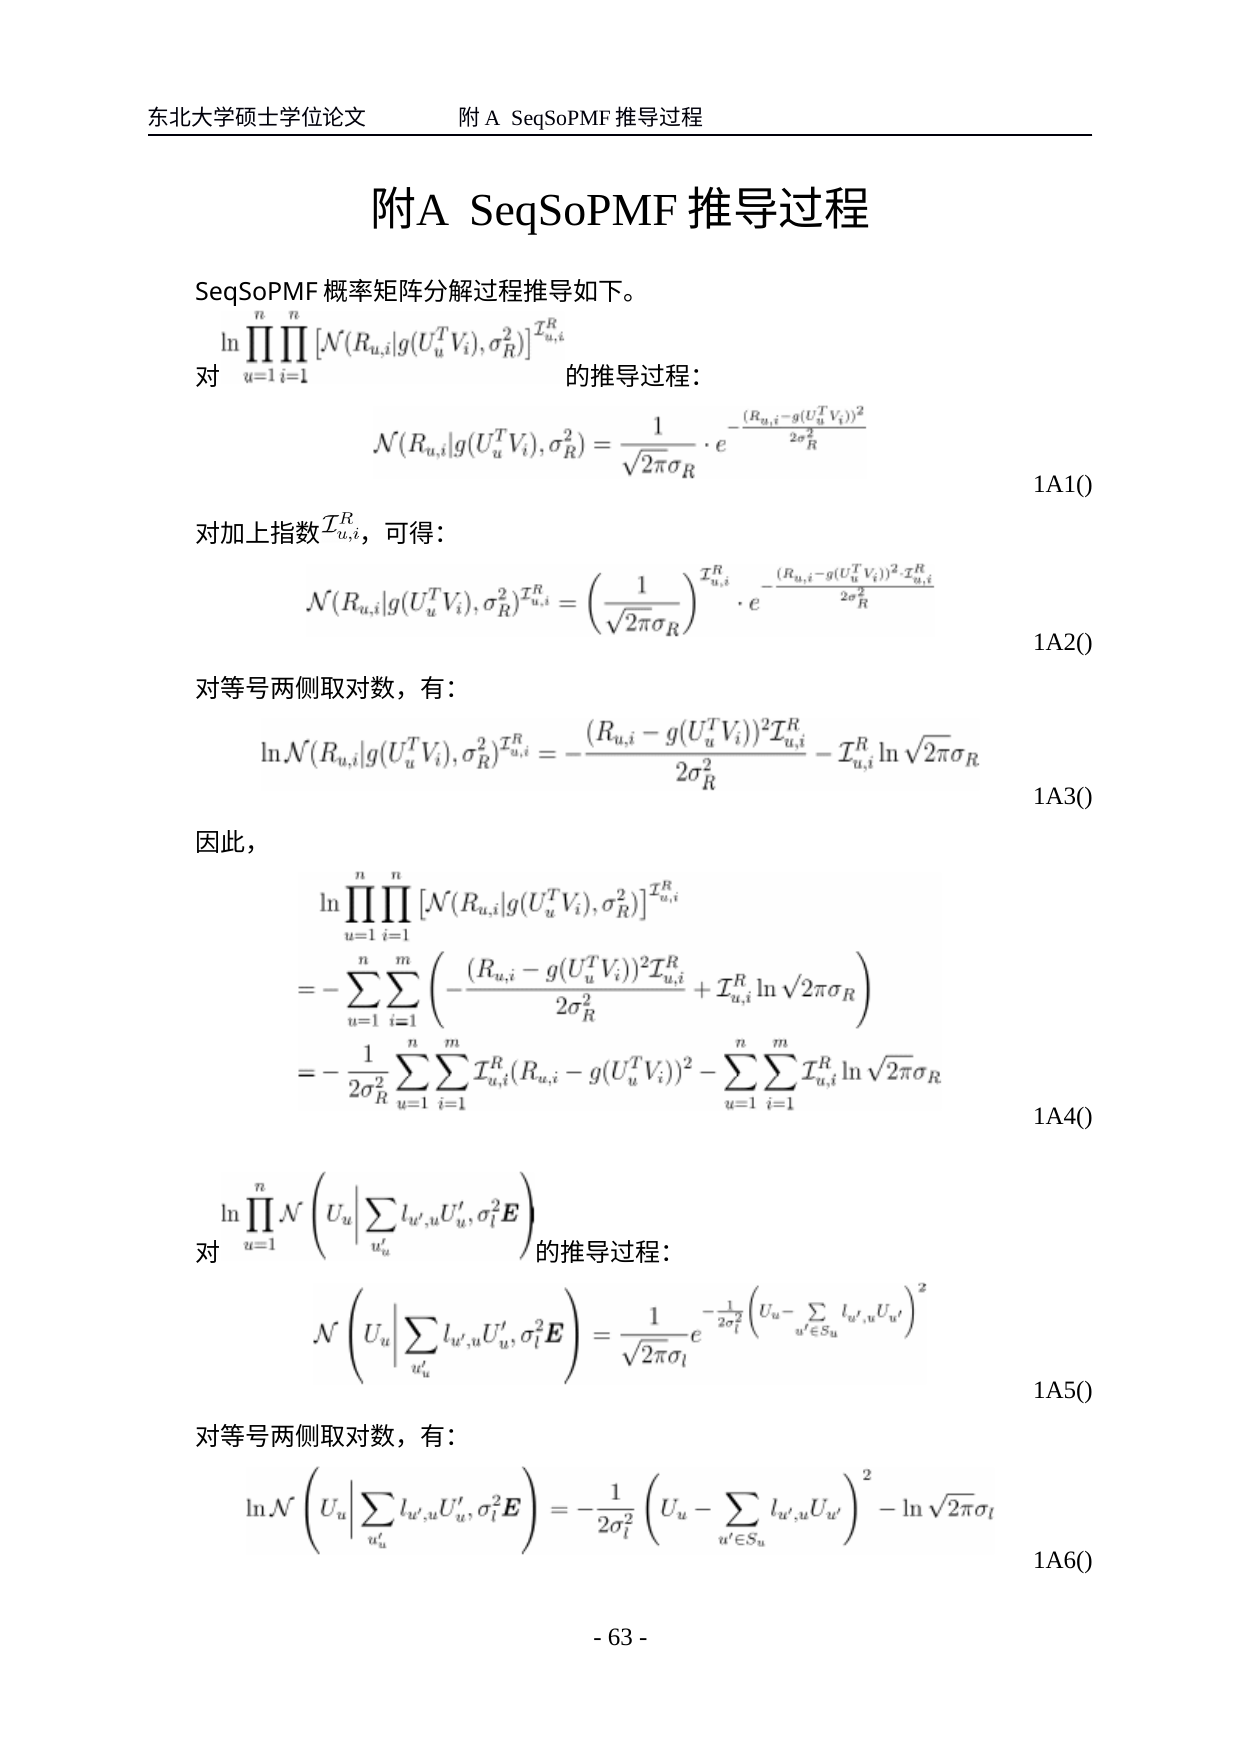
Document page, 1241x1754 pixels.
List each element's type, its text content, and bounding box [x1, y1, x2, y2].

text 因此， [148, 822, 1092, 858]
text 对等号两侧取对数，有： [148, 1416, 1092, 1453]
text 对的推导过程： [148, 310, 1092, 392]
text 对加上指数，可得： [148, 510, 1092, 550]
list SeqSoPMF推导过程 [148, 173, 1092, 239]
text 对的推导过程： [148, 1171, 1092, 1269]
text 对等号两侧取对数，有： [148, 668, 1092, 704]
text SeqSoPMF概率矩阵分解过程推导如下。 [148, 264, 1092, 310]
